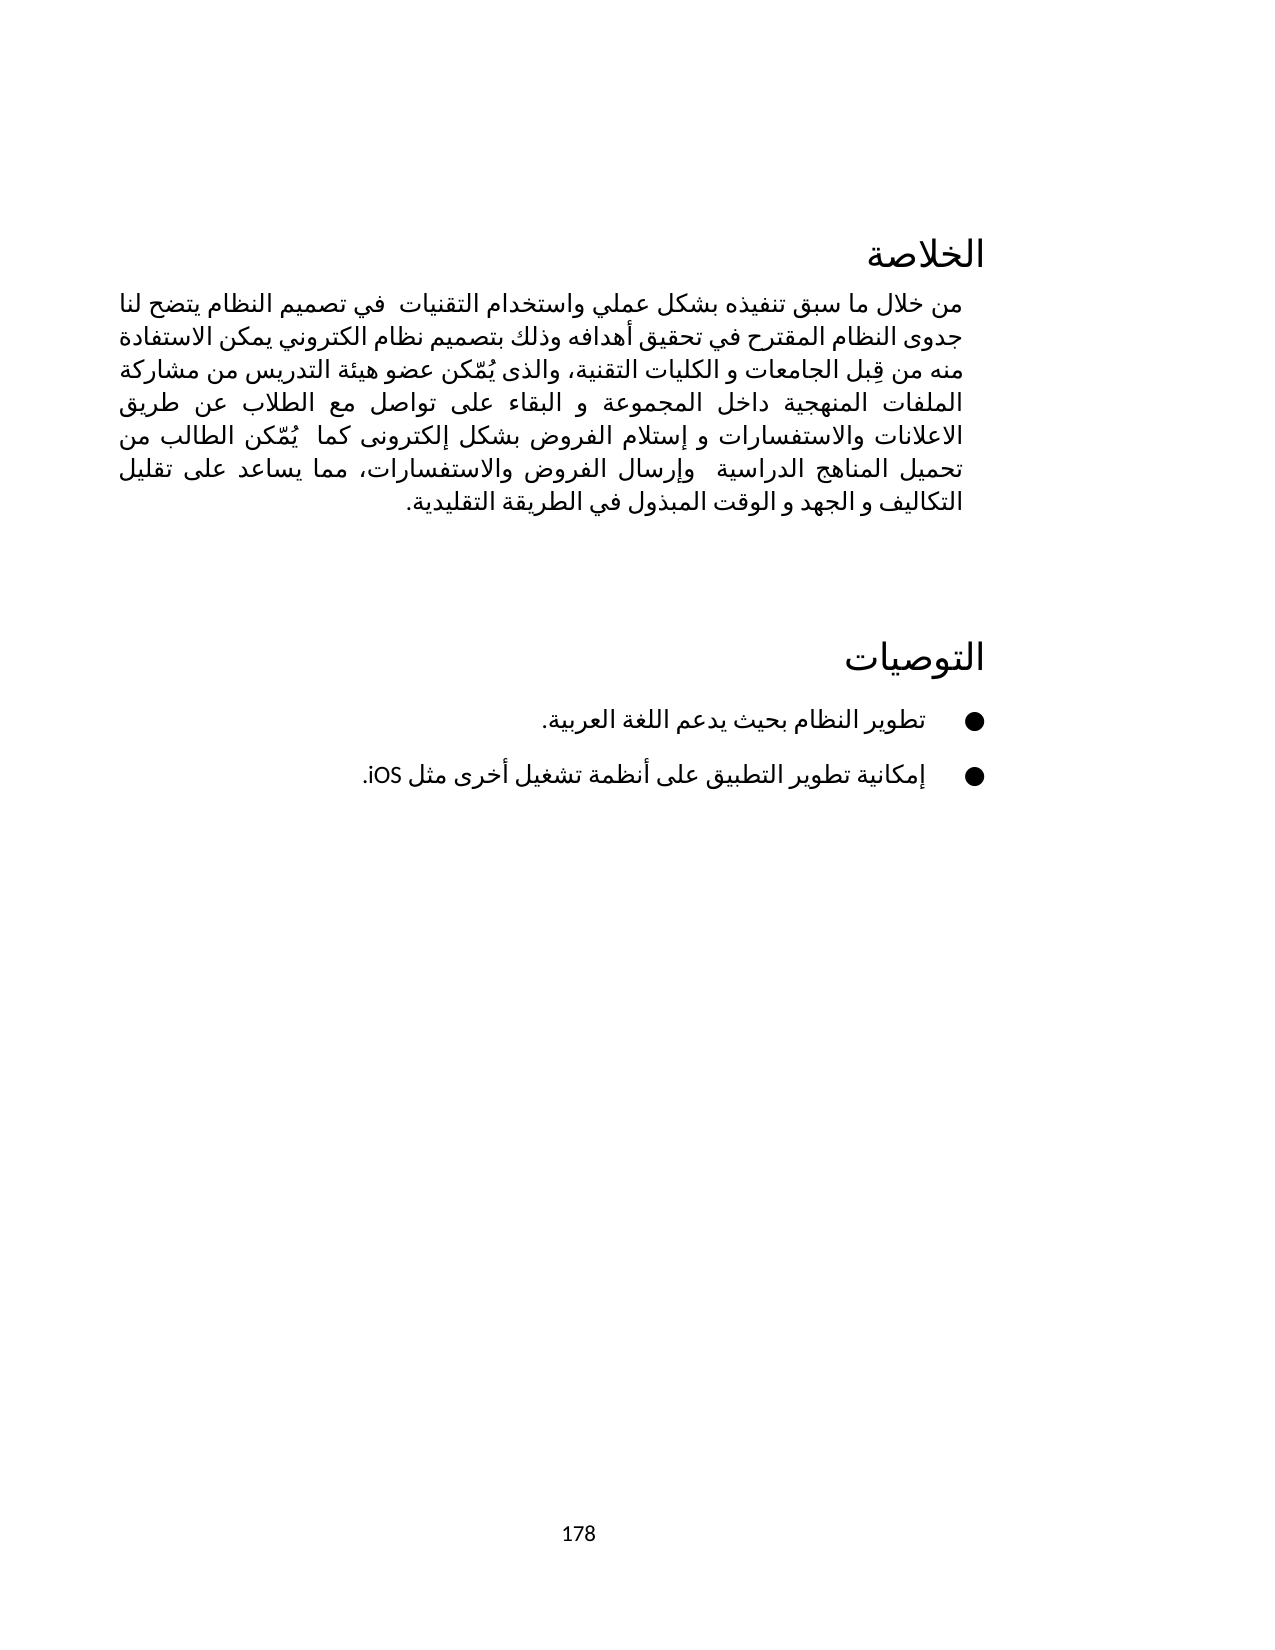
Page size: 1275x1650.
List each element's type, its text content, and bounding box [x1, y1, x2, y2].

list تطوير النظام بحيث يدعم اللغة العربية. [118, 691, 964, 742]
subtitle التوصيات [118, 633, 986, 679]
subtitle الخلاصة [118, 231, 986, 277]
text من خلال ما سبق تنفيذه بشكل عملي واستخدام التقنيات في تصميم النظام يتضح لنا جدوى النظام المقترح في تحقيق أهدافه وذلك بتصميم نظام الكتروني يمكن الاستفادة منه من قِبل الجامعات و الكليات التقنية، والذى يُمّكن عضو هيئة التدريس من مشاركة الملفات المنهجية داخل المجموعة و البقاء على تواصل مع الطلاب عن طريق الاعلانات والاستفسارات و إستلام الفروض بشكل إلكترونى كما يُمّكن الطالب من تحميل المناهج الدراسية وإرسال الفروض والاستفسارات، مما يساعد على تقليل التكاليف و الجهد و الوقت المبذول في الطريقة التقليدية. [118, 289, 964, 517]
list إمكانية تطوير التطبيق على أنظمة تشغيل أخرى مثل iOS. [118, 747, 964, 798]
